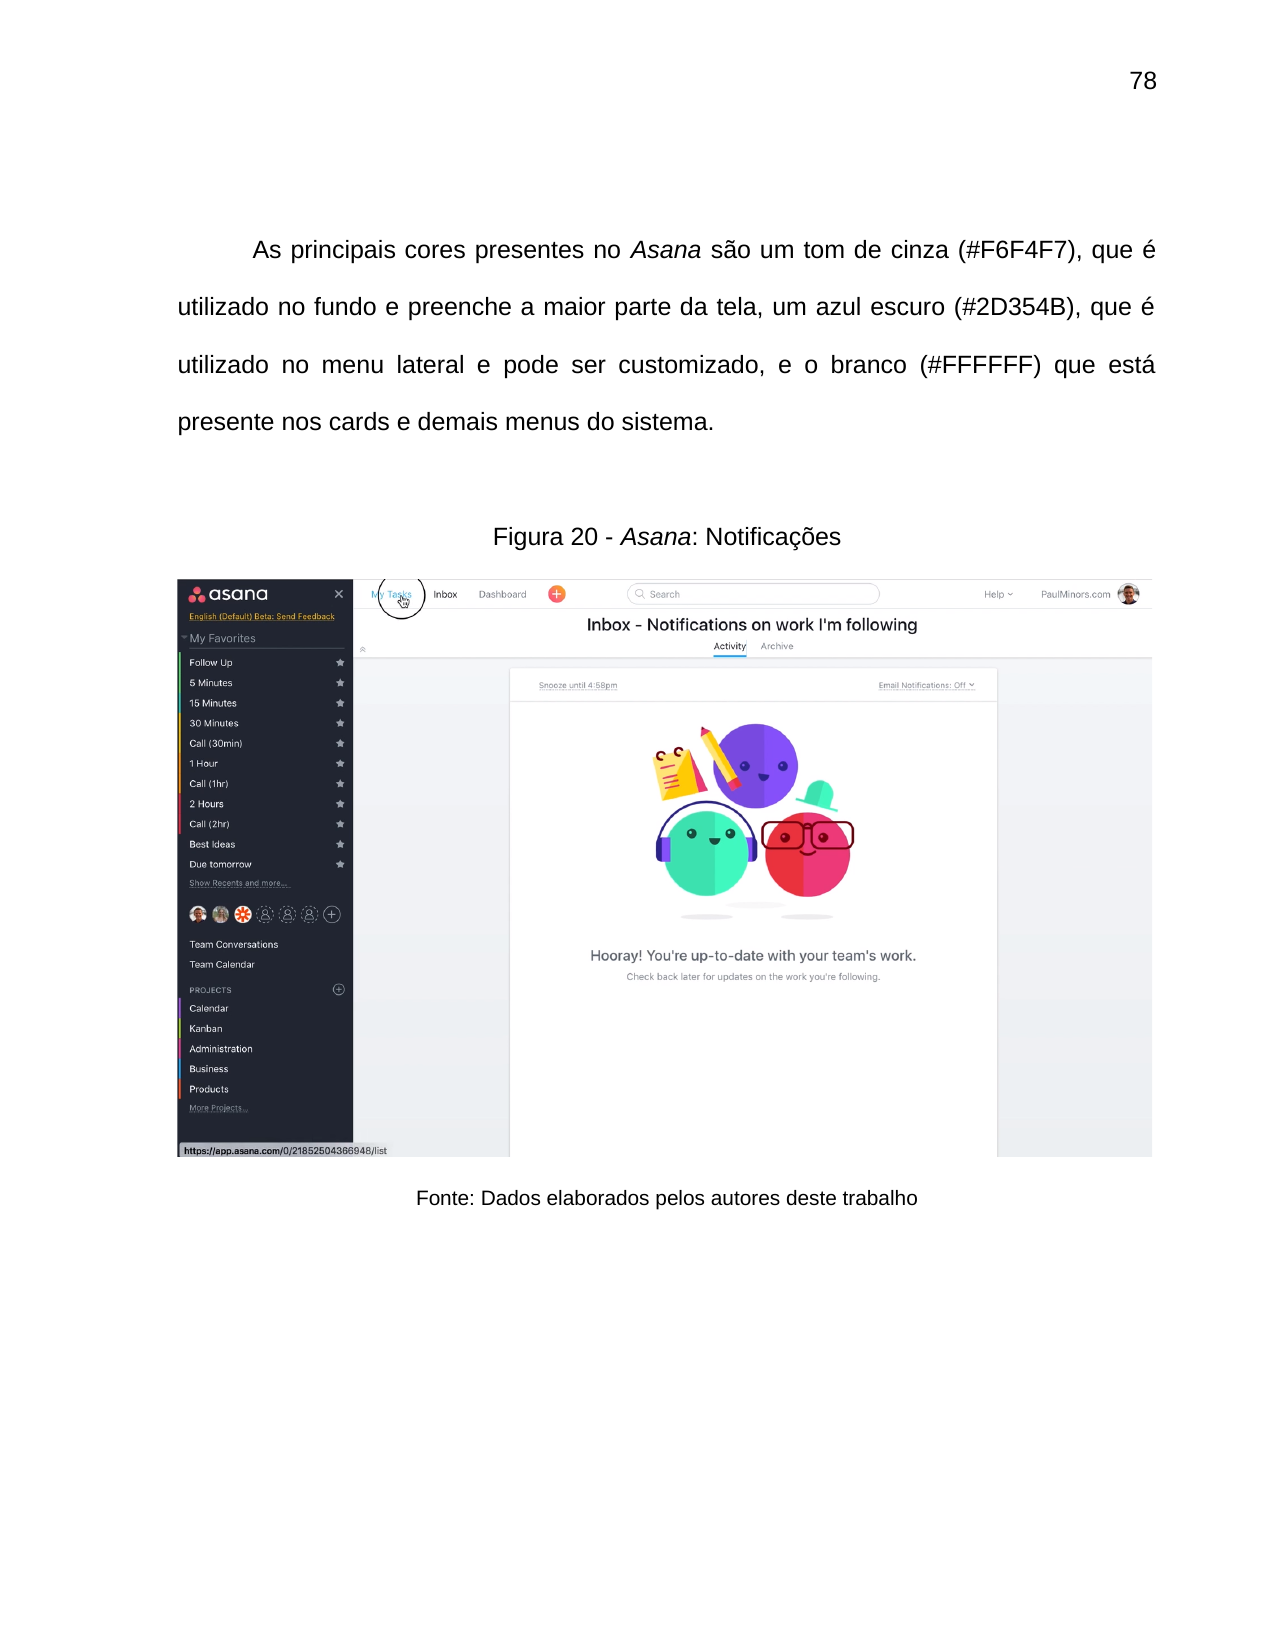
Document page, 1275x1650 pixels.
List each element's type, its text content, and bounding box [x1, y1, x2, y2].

text Fonte: Dados elaborados pelos autores deste trabalho [177, 1186, 1157, 1209]
text Figura 20 - Asana: Notificações [177, 522, 1157, 551]
picture [177, 579, 1153, 1157]
text As principais cores presentes no Asana são um tom de cinza (#F6F4F7), que é utilizado no fundo e preenche a maior parte da tela, um azul escuro (#2D354B), que é utilizado no menu lateral e pode ser customizado, e o branco (#FFFFFF) que está presente nos cards e demais menus do sistema. [177, 235, 1157, 436]
